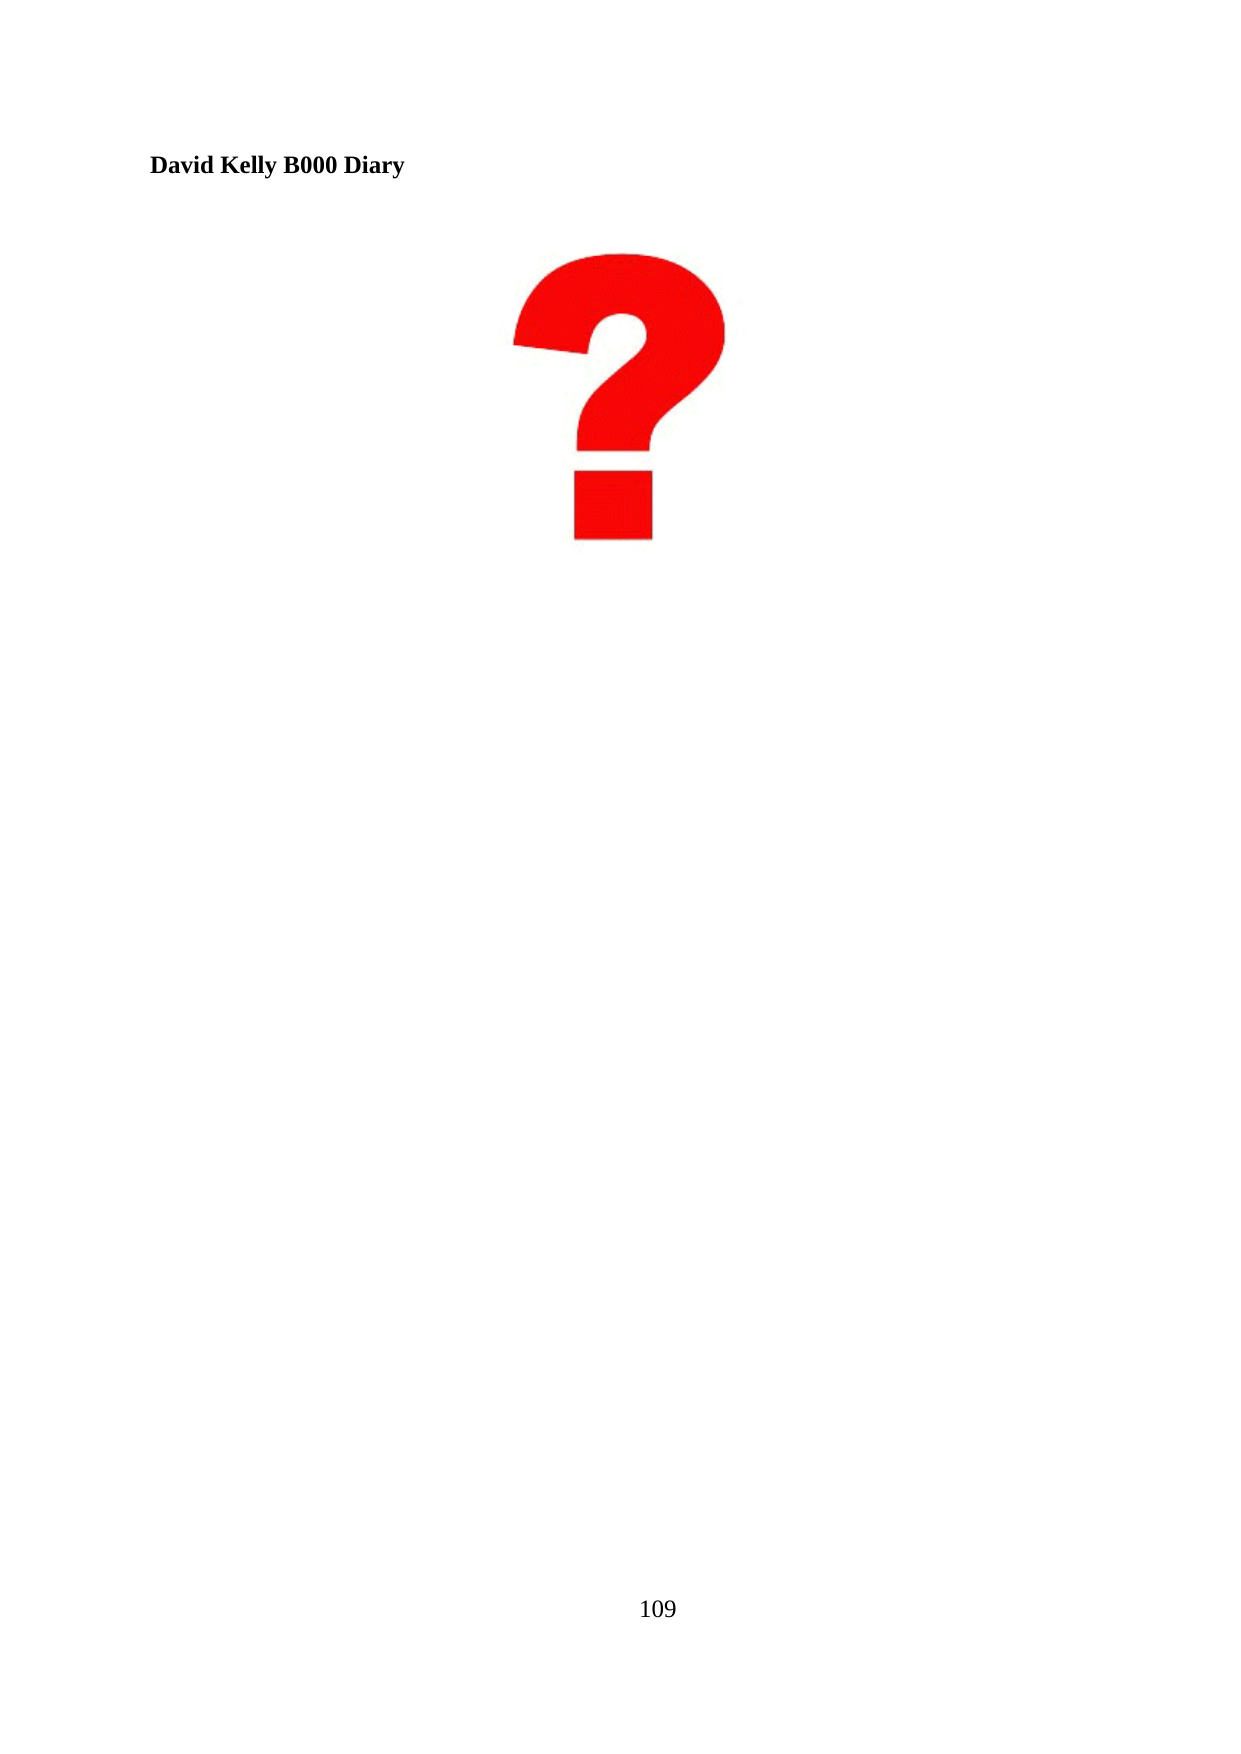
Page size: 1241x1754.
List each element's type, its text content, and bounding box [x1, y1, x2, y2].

picture [446, 207, 794, 588]
subtitle David Kelly B000 Diary [150, 150, 1090, 179]
